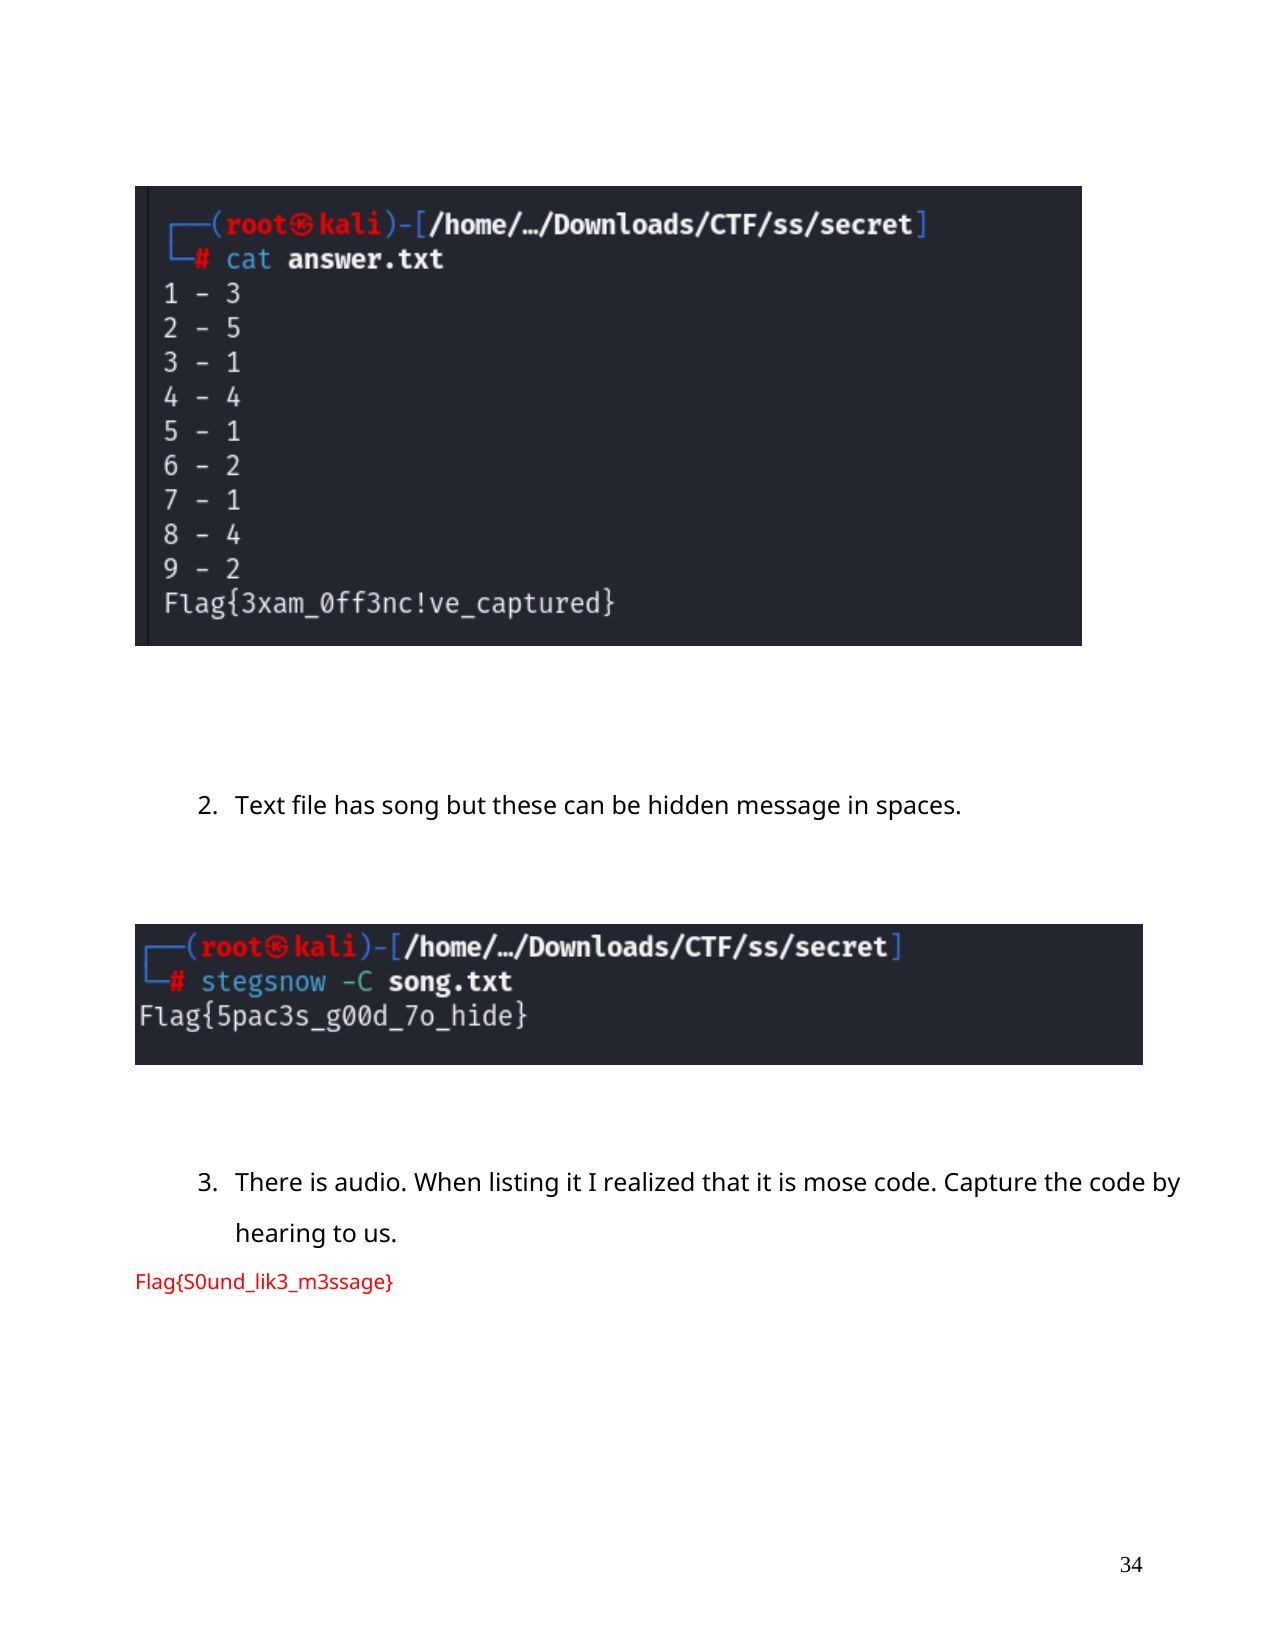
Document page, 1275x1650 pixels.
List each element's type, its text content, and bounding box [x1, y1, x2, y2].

list Text file has song but these can be hidden message in spaces. [197, 788, 1185, 822]
picture [135, 186, 1082, 646]
text Flag{S0und_lik3_m3ssage} [135, 1267, 1185, 1296]
picture [135, 924, 1143, 1065]
list There is audio. When listing it I realized that it is mose code. Capture the code by hearing to us. [197, 1165, 1185, 1250]
